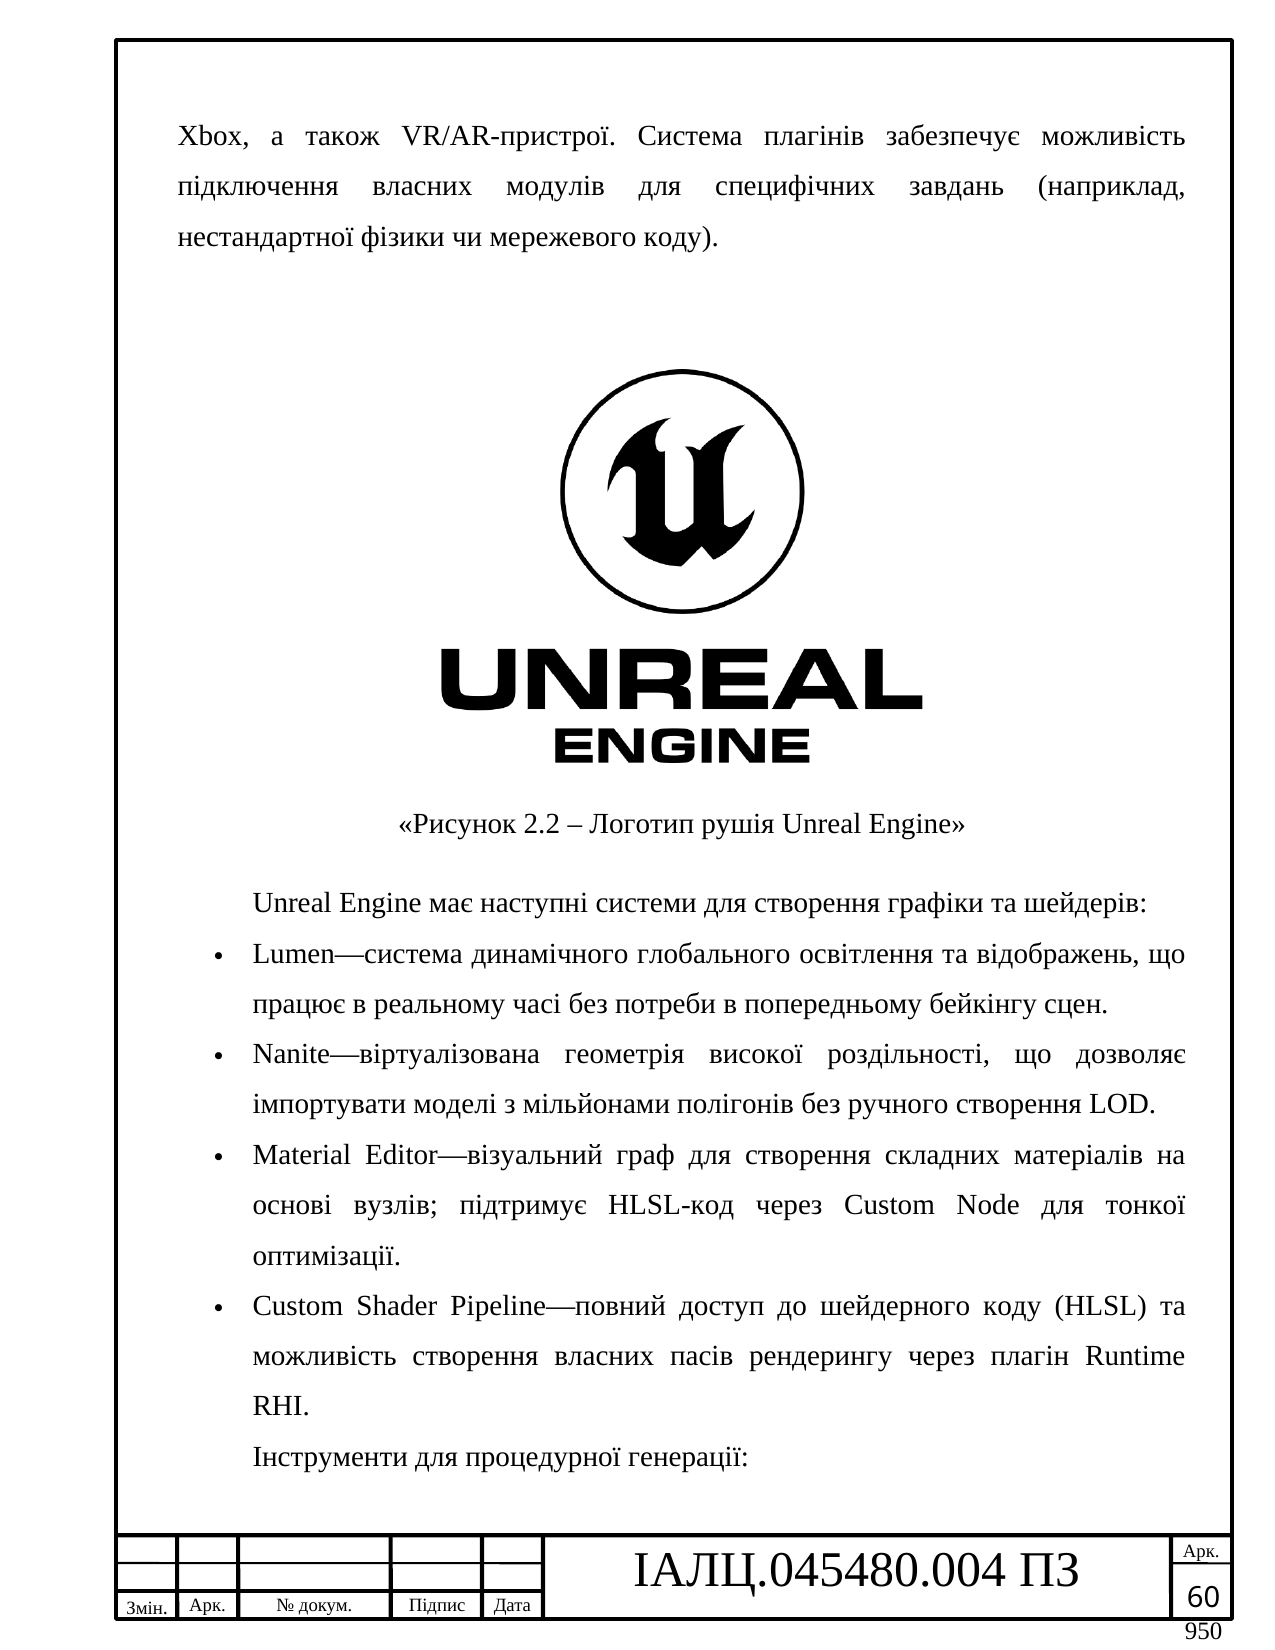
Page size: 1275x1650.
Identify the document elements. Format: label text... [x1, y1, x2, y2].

list Lumen—система динамічного глобального освітлення та відображень, що працює в реальному часі без потреби в попередньому бейкінгу сцен. [215, 936, 1186, 1019]
text Unreal Engine має наступні системи для створення графіки та шейдерів: [177, 885, 1186, 919]
list Custom Shader Pipeline—повний доступ до шейдерного коду (HLSL) та можливість створення власних пасів рендерингу через плагін Runtime RHI. [215, 1288, 1186, 1422]
list Material Editor—візуальний граф для створення складних матеріалів на основі вузлів; підтримує HLSL-код через Custom Node для тонкої оптимізації. [215, 1137, 1186, 1271]
text «Рисунок 2.2 – Логотип рушія Unreal Engine» [177, 806, 1186, 839]
picture [441, 369, 923, 763]
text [177, 118, 1186, 252]
text Інструменти для процедурної генерації: [177, 1439, 1186, 1472]
list Nanite—віртуалізована геометрія високої роздільності, що дозволяє імпортувати моделі з мільйонами полігонів без ручного створення LOD. [215, 1036, 1186, 1120]
